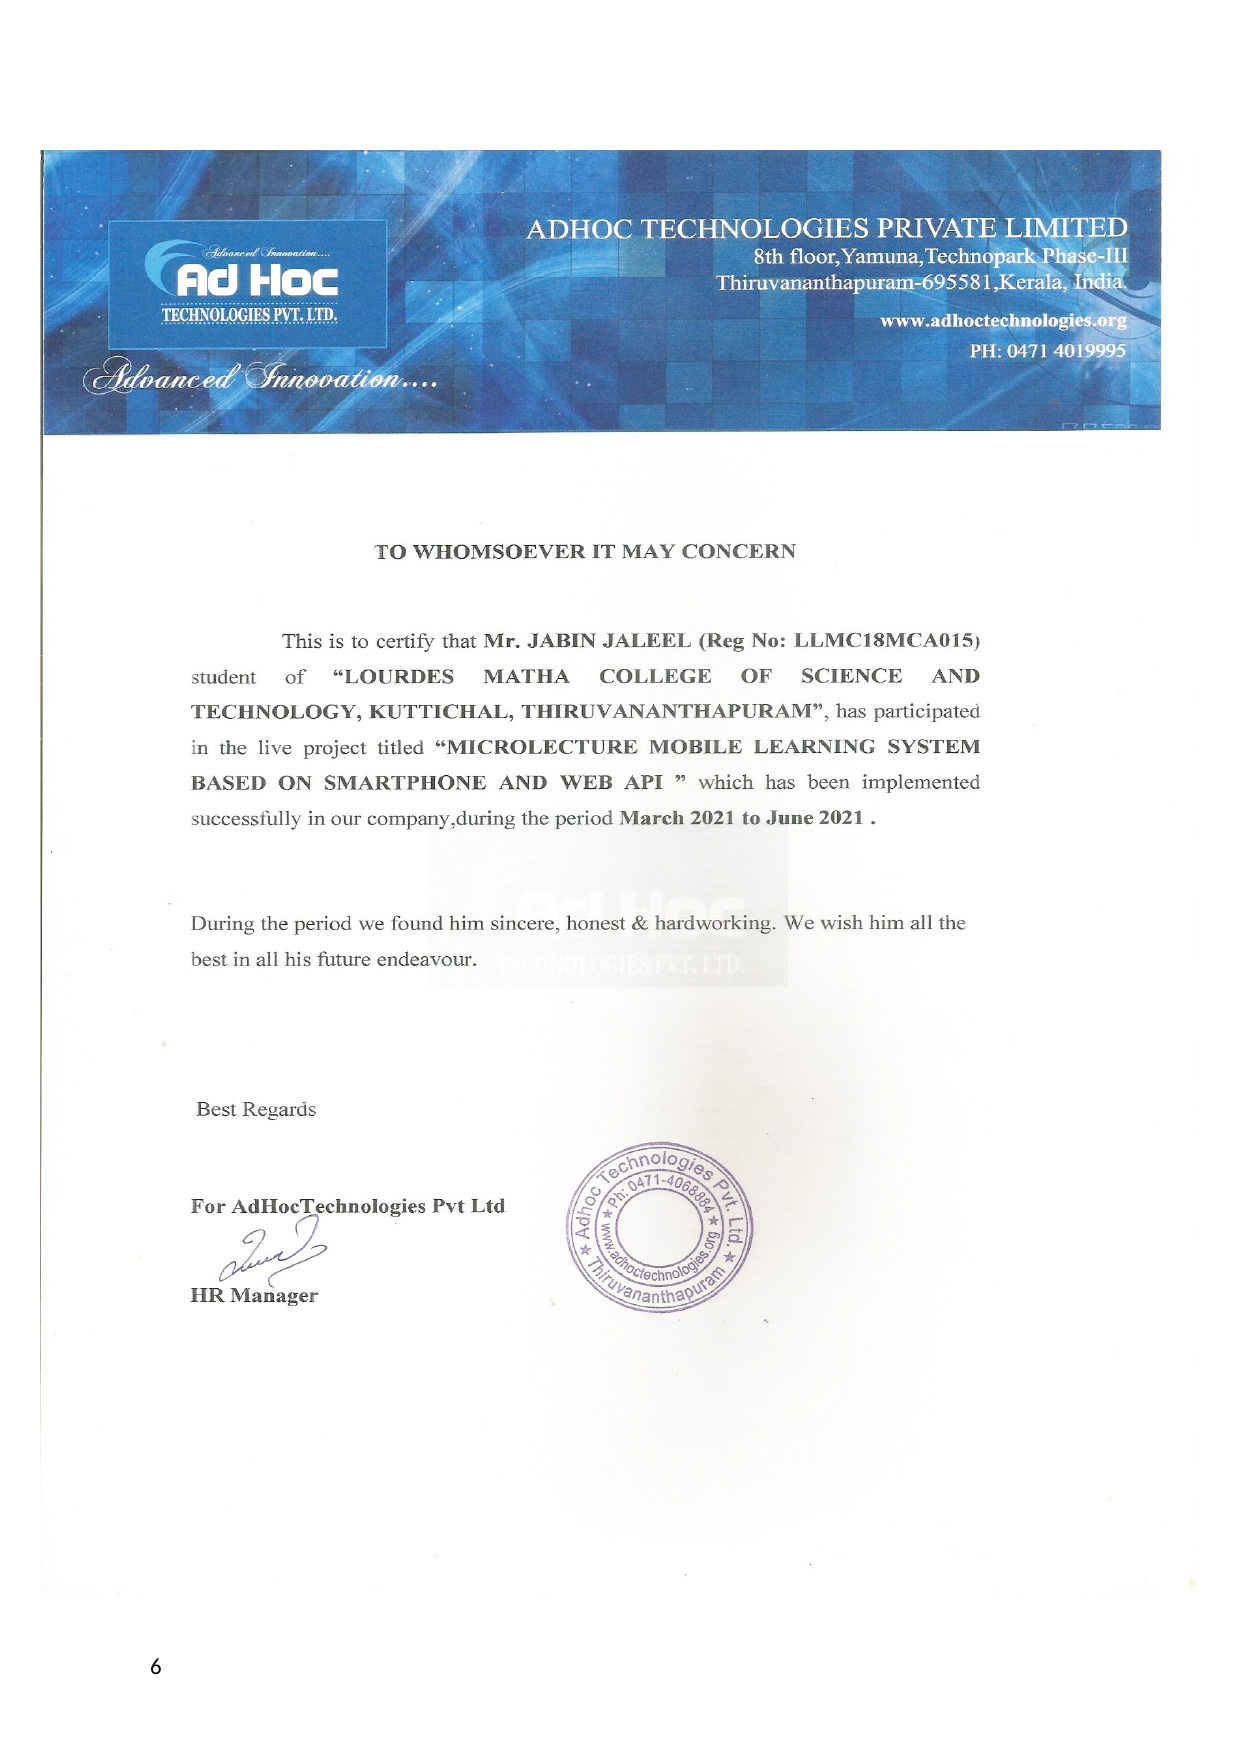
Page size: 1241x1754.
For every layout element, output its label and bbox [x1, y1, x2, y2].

picture [40, 150, 1200, 1595]
